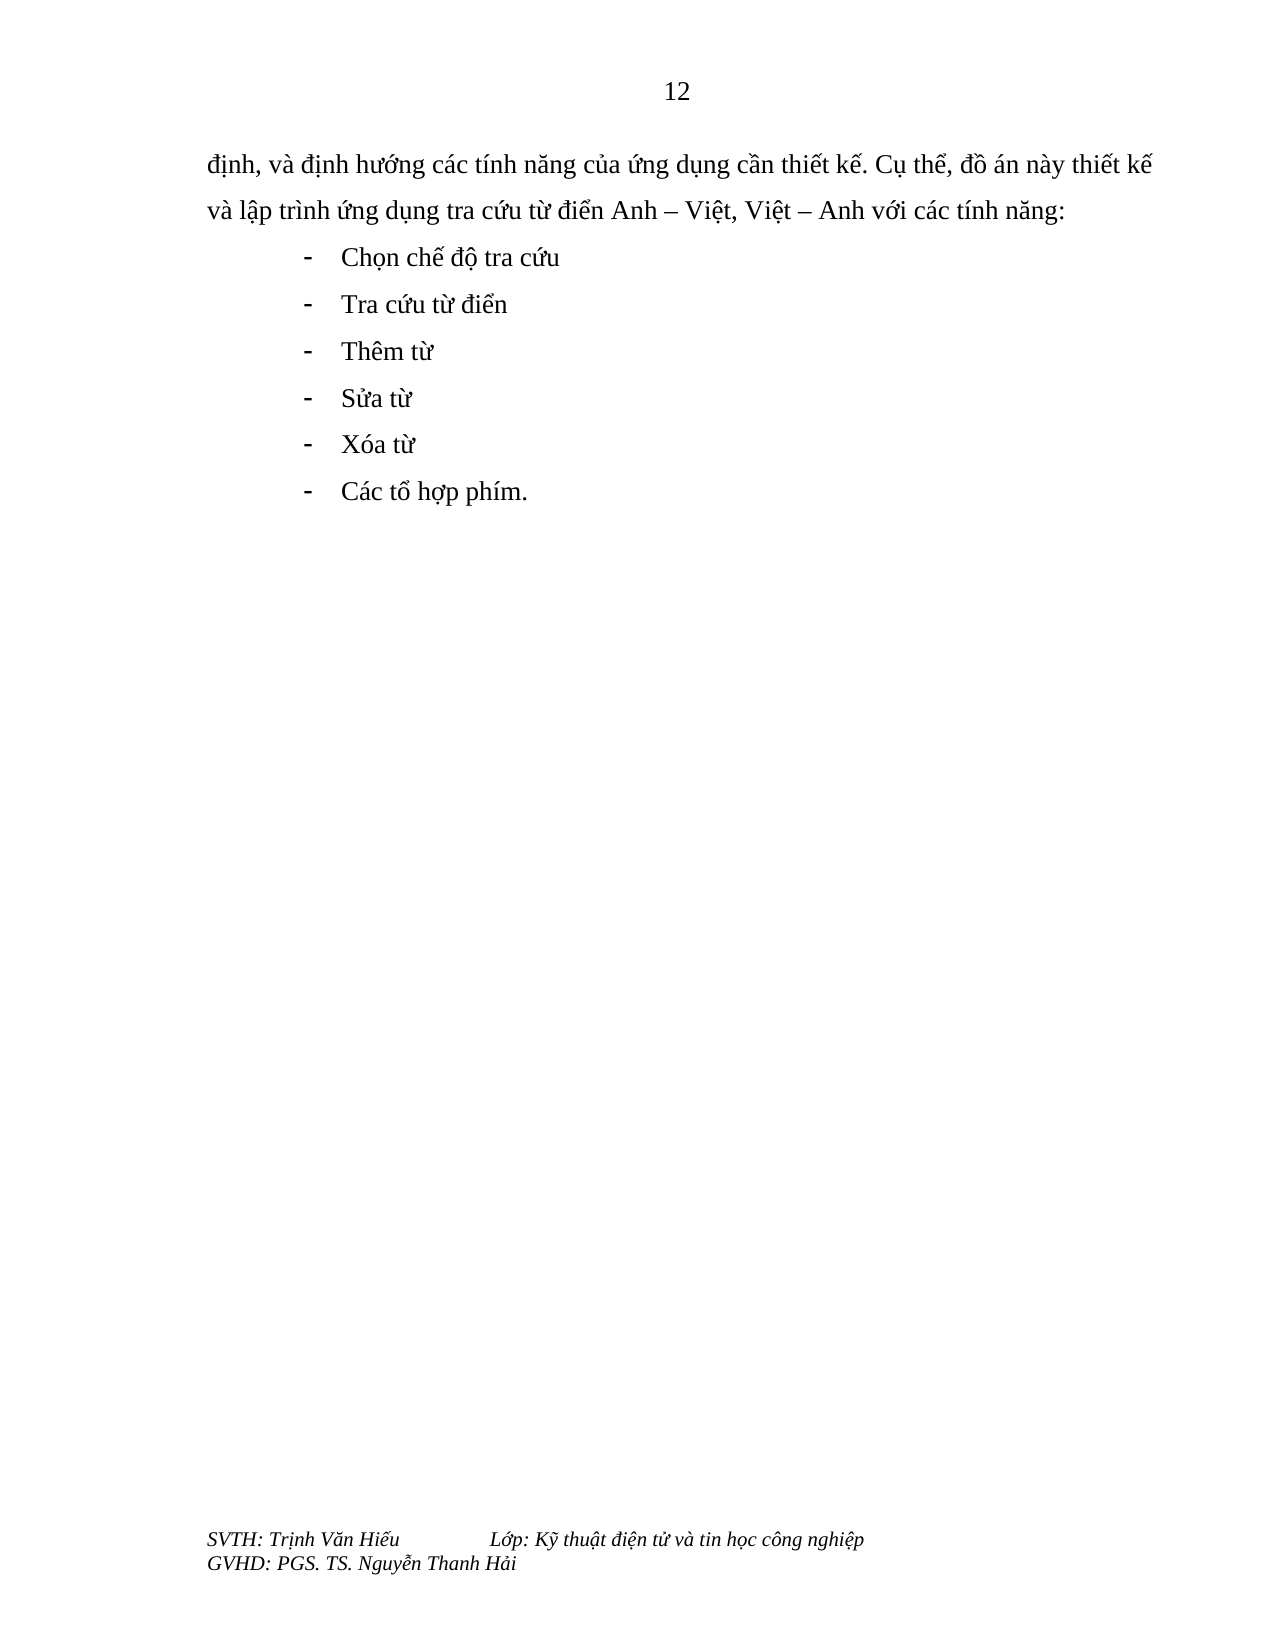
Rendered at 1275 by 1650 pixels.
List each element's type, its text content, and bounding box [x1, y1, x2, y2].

list Xóa từ [303, 428, 1157, 460]
list Chọn chế độ tra cứu [303, 241, 1157, 272]
list Các tổ hợp phím. [303, 475, 1157, 507]
list Sửa từ [303, 382, 1157, 413]
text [207, 148, 1157, 226]
list Tra cứu từ điển [303, 288, 1157, 319]
list Thêm từ [303, 335, 1157, 366]
